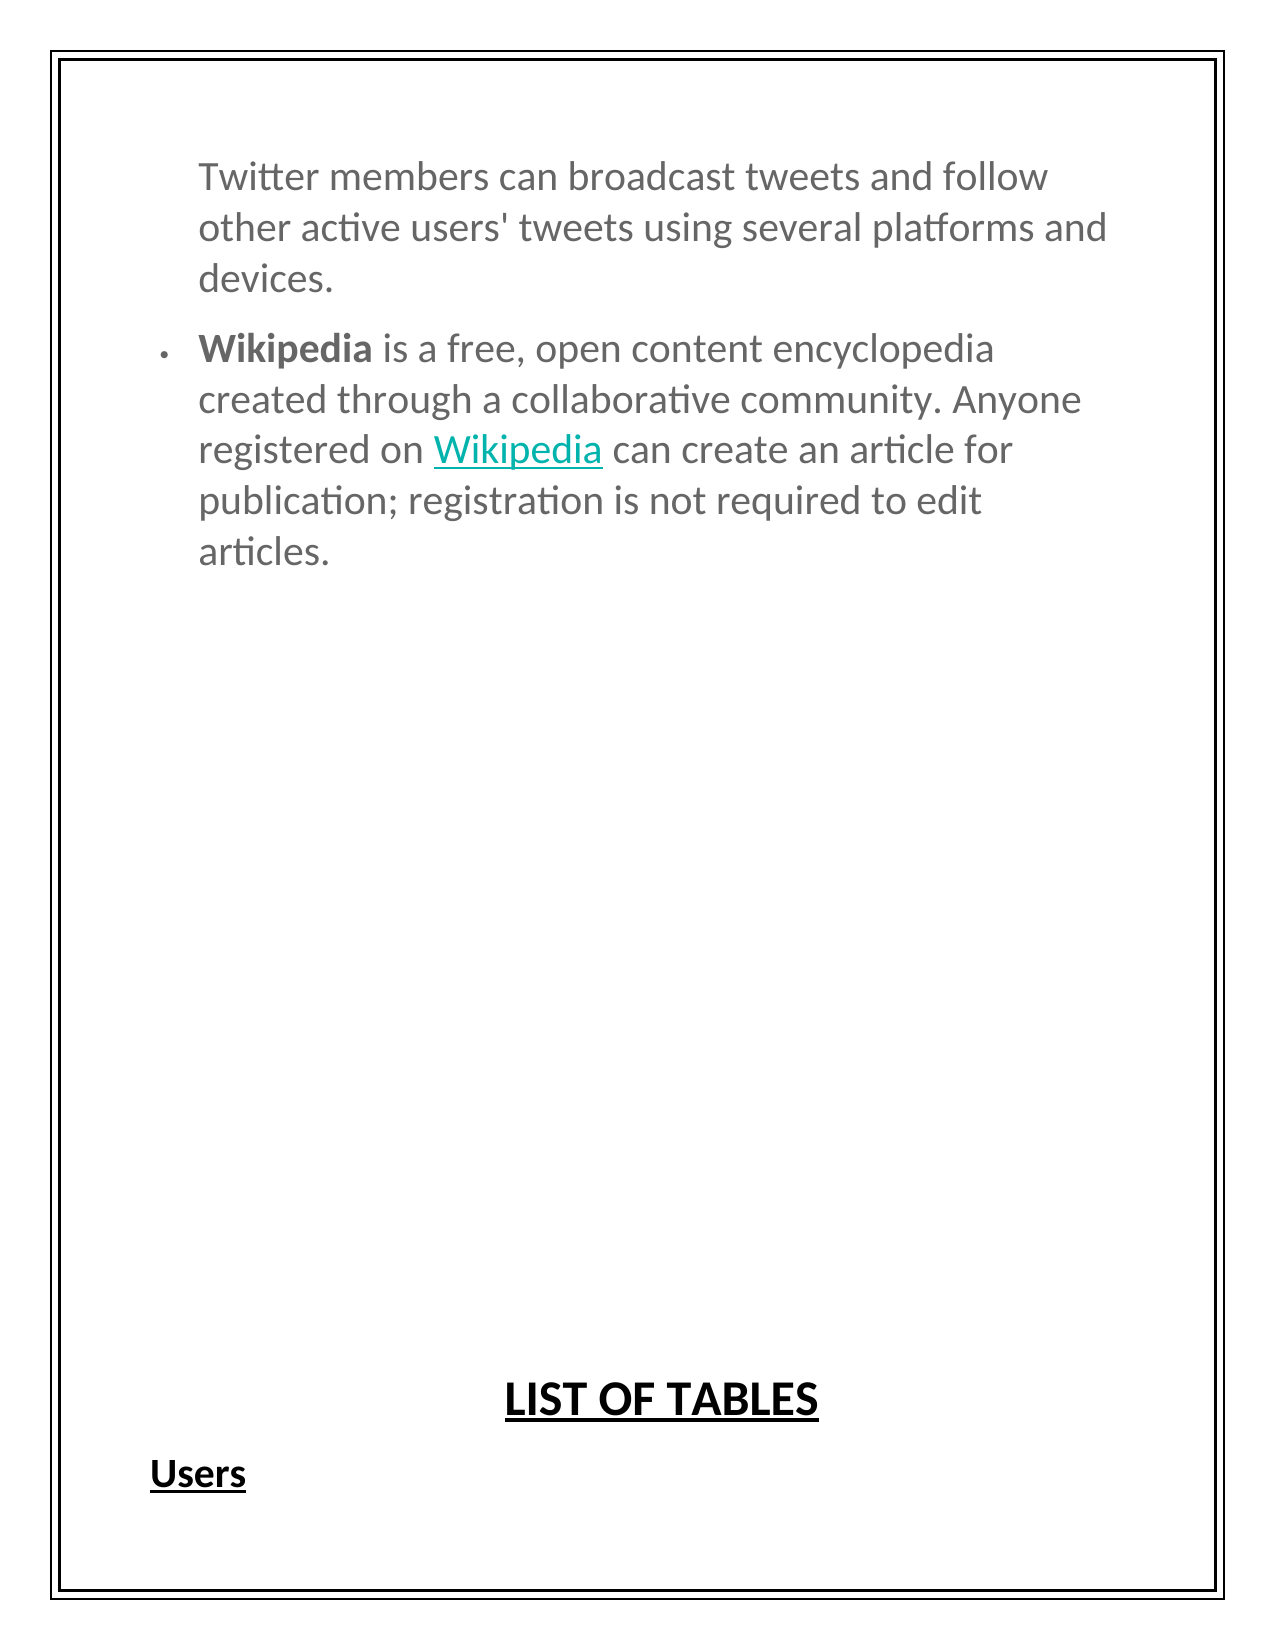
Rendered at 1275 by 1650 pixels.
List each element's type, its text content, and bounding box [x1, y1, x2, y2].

text LIST OF TABLES [198, 1366, 1125, 1427]
list Wikipedia is a free, open content encyclopedia created through a collaborative community. Anyone registered on Wikipedia can create an article for publication; registration is not required to edit articles. [161, 322, 1125, 576]
text Users [150, 1447, 1125, 1497]
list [161, 150, 1125, 302]
